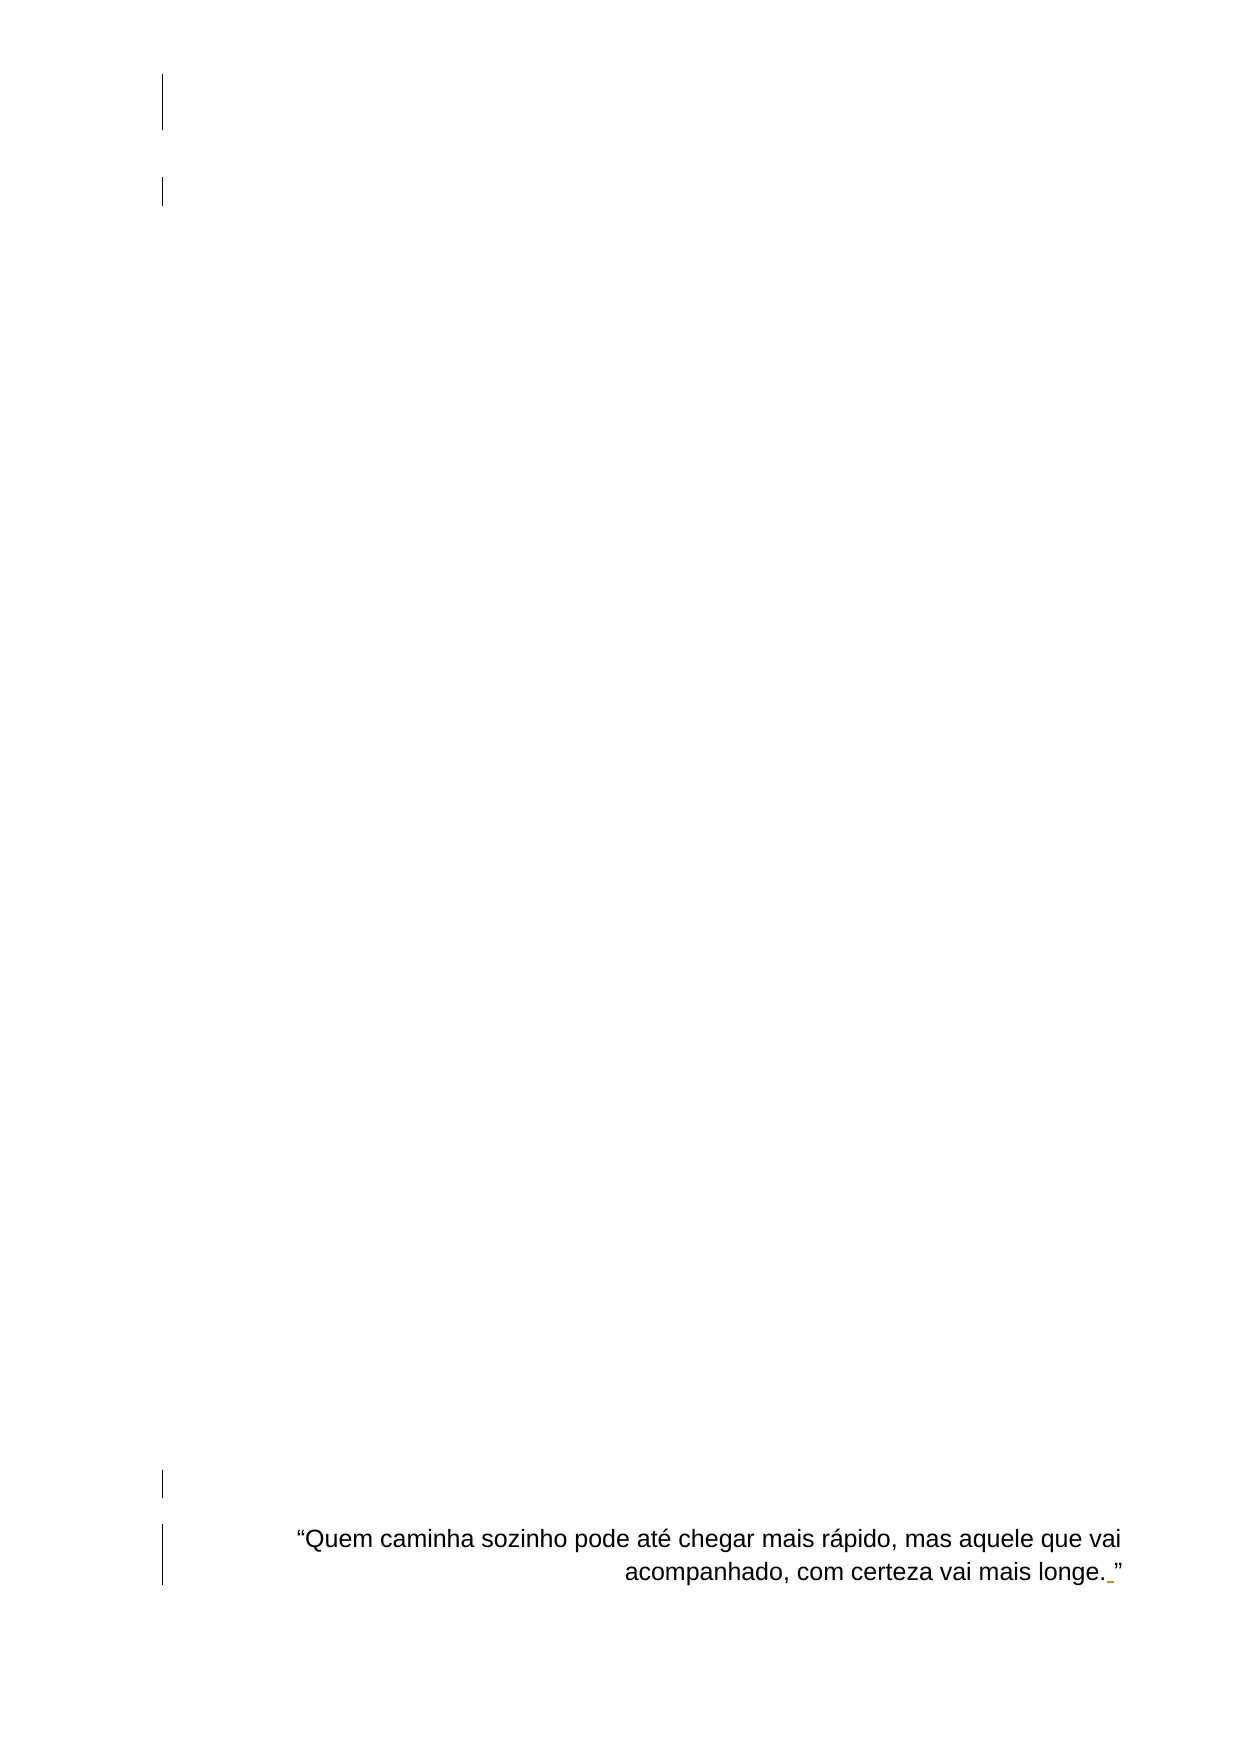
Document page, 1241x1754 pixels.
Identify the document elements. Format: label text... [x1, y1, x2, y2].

text “Quem caminha sozinho pode até chegar mais rápido, mas aquele que vai acompanhado, com certeza vai mais longe.” [177, 1523, 1122, 1585]
